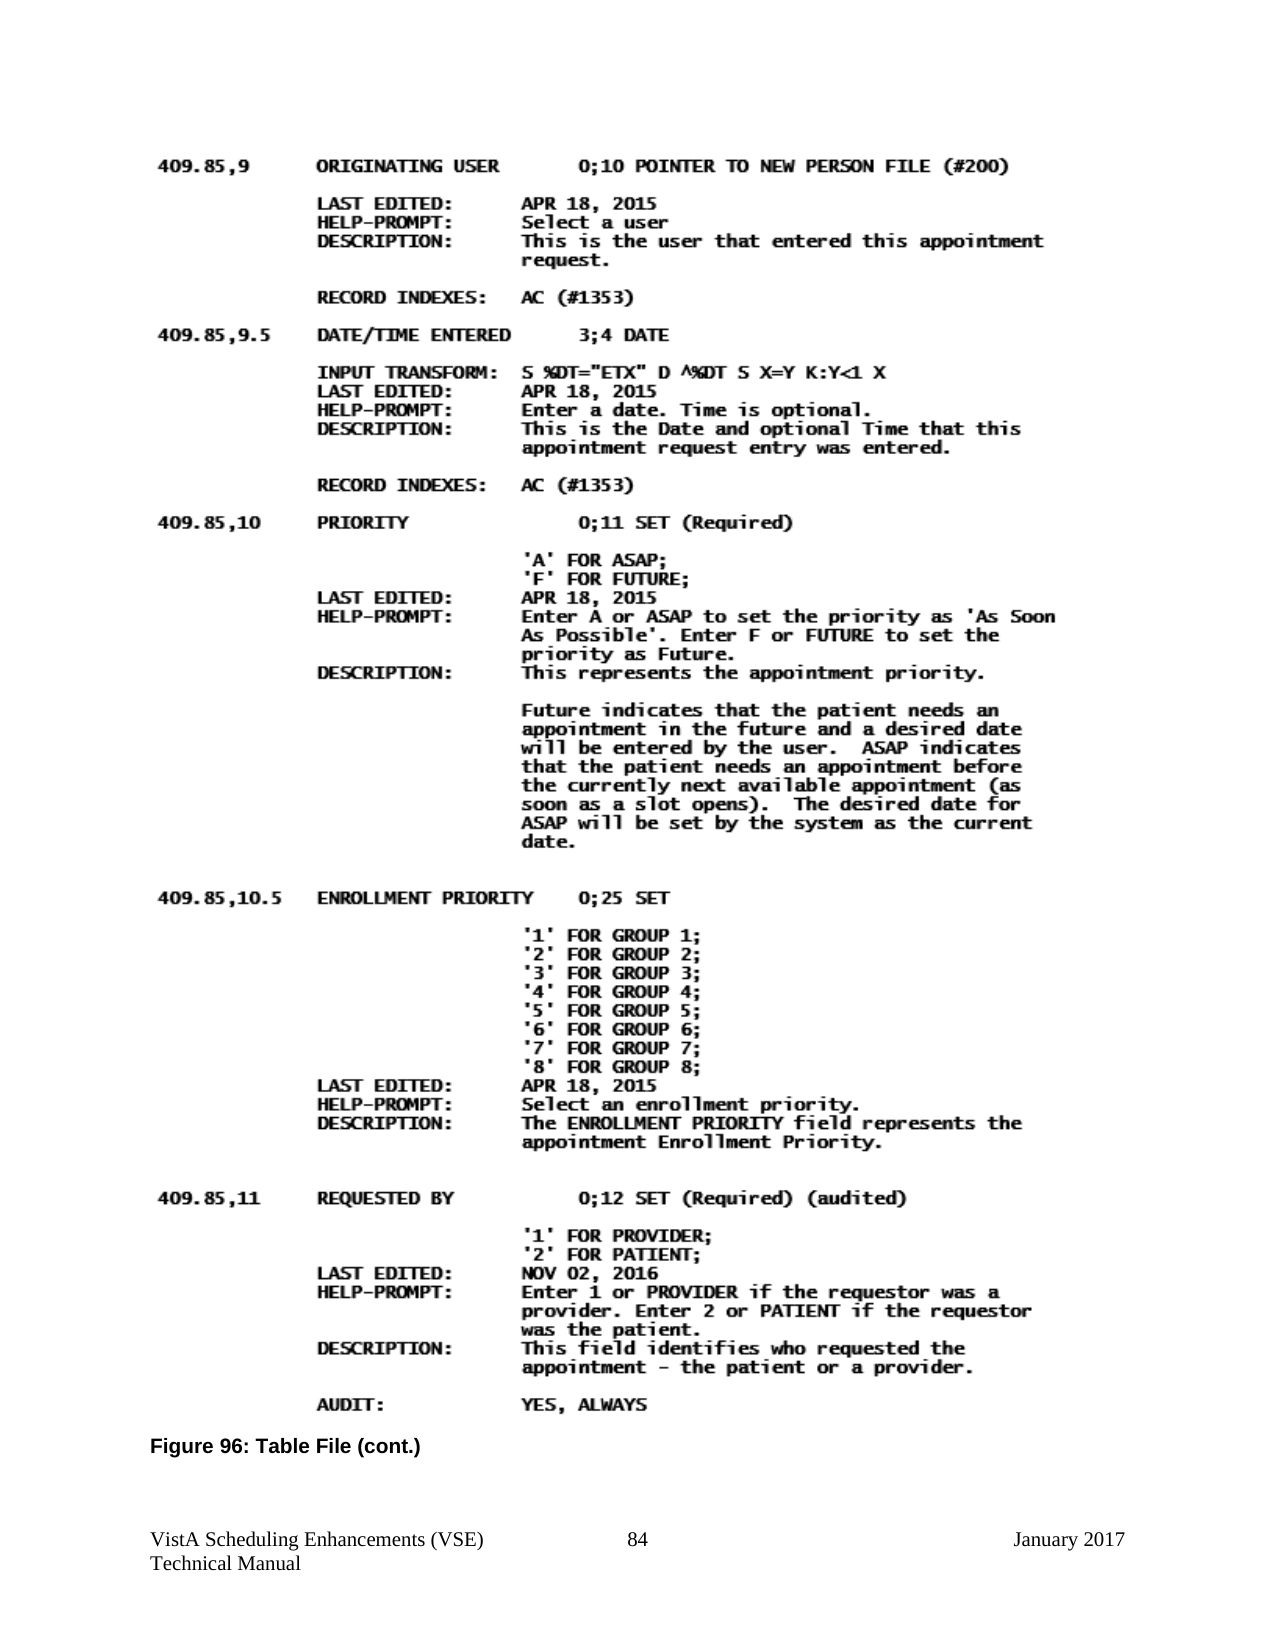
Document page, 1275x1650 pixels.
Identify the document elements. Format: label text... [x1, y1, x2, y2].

picture [150, 150, 1063, 1422]
text Figure 96: Table File (cont.) [150, 1434, 1125, 1458]
